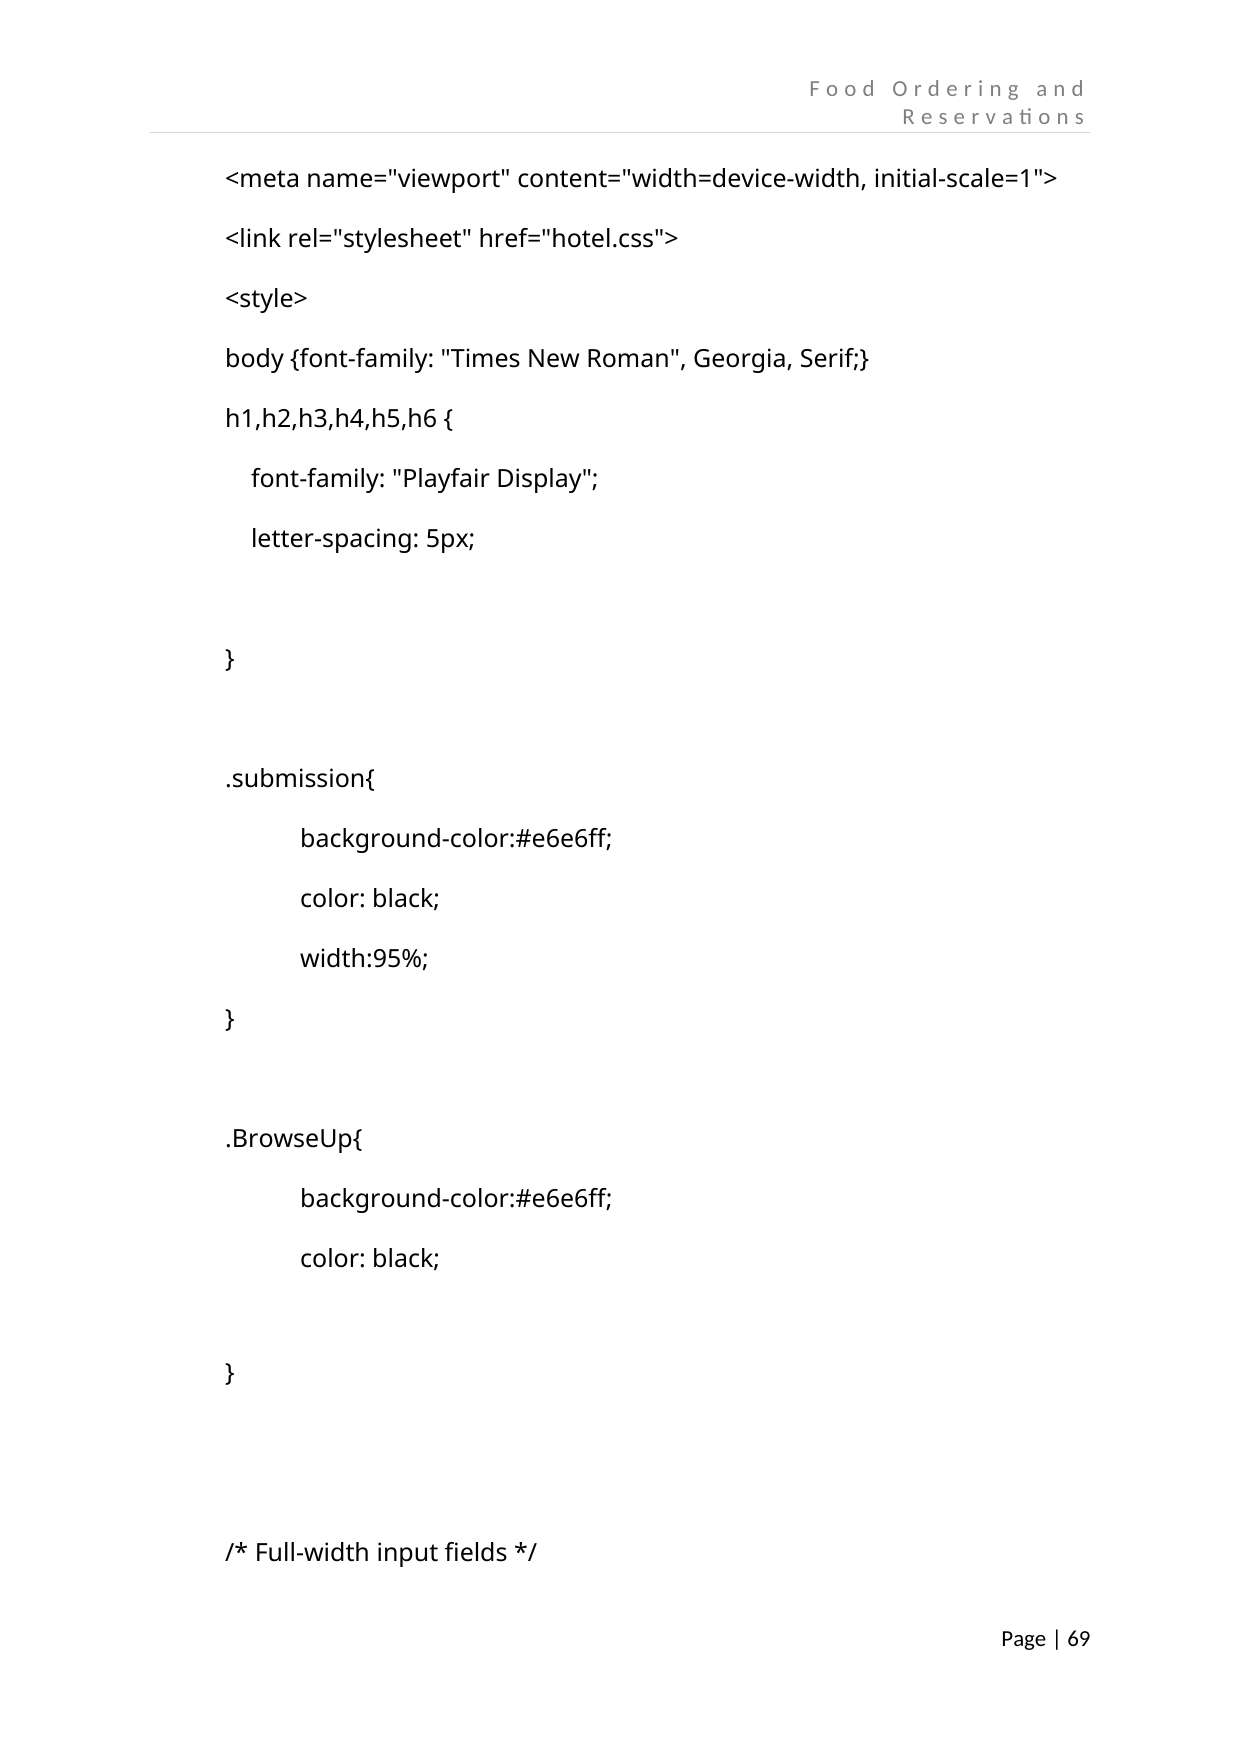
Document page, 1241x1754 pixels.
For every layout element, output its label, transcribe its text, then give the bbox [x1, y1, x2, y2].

text color: black; [187, 1241, 1090, 1275]
text .BrowseUp{ [187, 1121, 1090, 1155]
text .submission{ [187, 761, 1090, 795]
text h1,h2,h3,h4,h5,h6 { [187, 401, 1090, 435]
text } [187, 1001, 1090, 1035]
text <meta name="viewport" content="width=device-width, initial-scale=1"> [187, 161, 1090, 195]
text width:95%; [187, 941, 1090, 975]
text body {font-family: "Times New Roman", Georgia, Serif;} [187, 341, 1090, 375]
text letter-spacing: 5px; [187, 521, 1090, 555]
text background-color:#e6e6ff; [187, 821, 1090, 855]
text background-color:#e6e6ff; [187, 1181, 1090, 1215]
text } [187, 641, 1090, 675]
text /* Full-width input fields */ [187, 1535, 1090, 1569]
text } [187, 1355, 1090, 1389]
text <style> [187, 281, 1090, 315]
text <link rel="stylesheet" href="hotel.css"> [187, 221, 1090, 255]
text font-family: "Playfair Display"; [187, 461, 1090, 495]
text color: black; [187, 881, 1090, 915]
